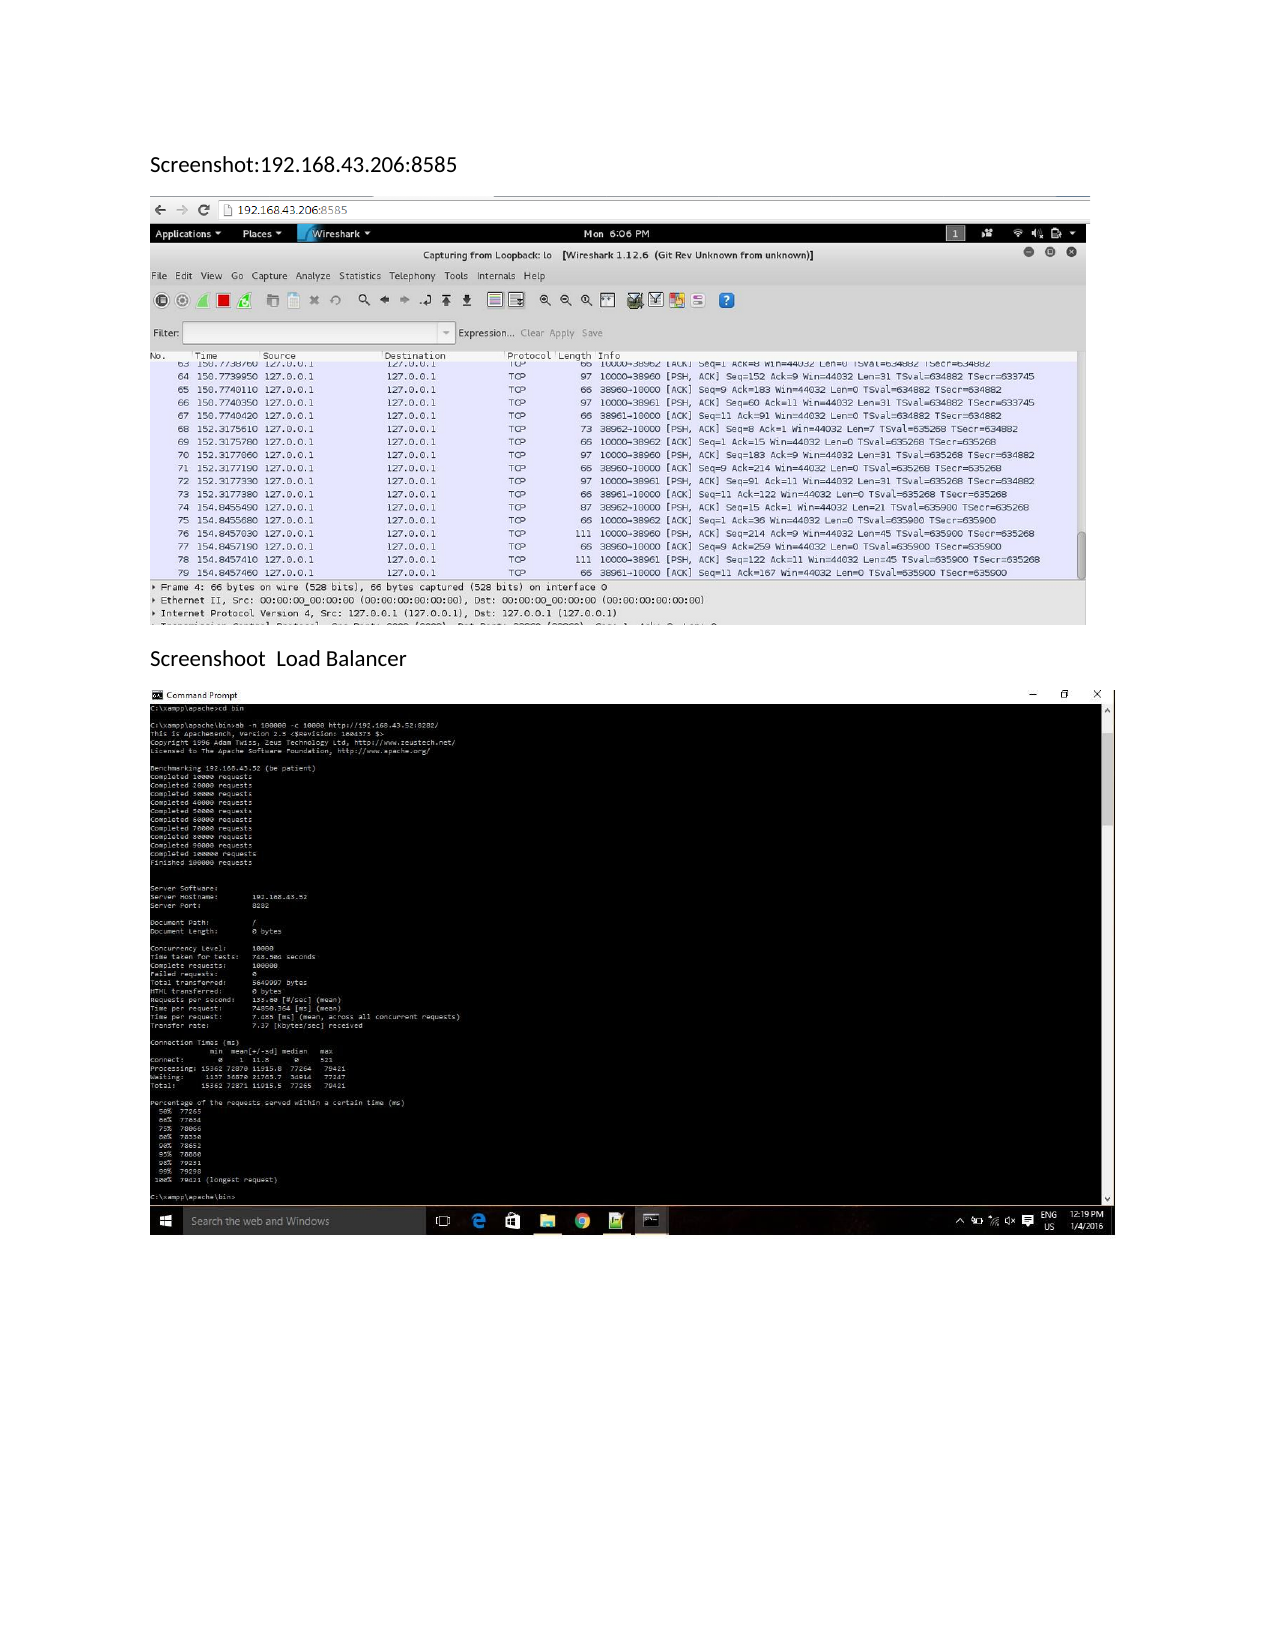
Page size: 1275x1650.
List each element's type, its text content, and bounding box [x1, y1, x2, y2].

picture [150, 690, 1116, 1239]
text Screenshoot Load Balancer [150, 644, 1125, 672]
picture [150, 196, 1091, 625]
text Screenshot:192.168.43.206:8585 [150, 150, 1125, 178]
